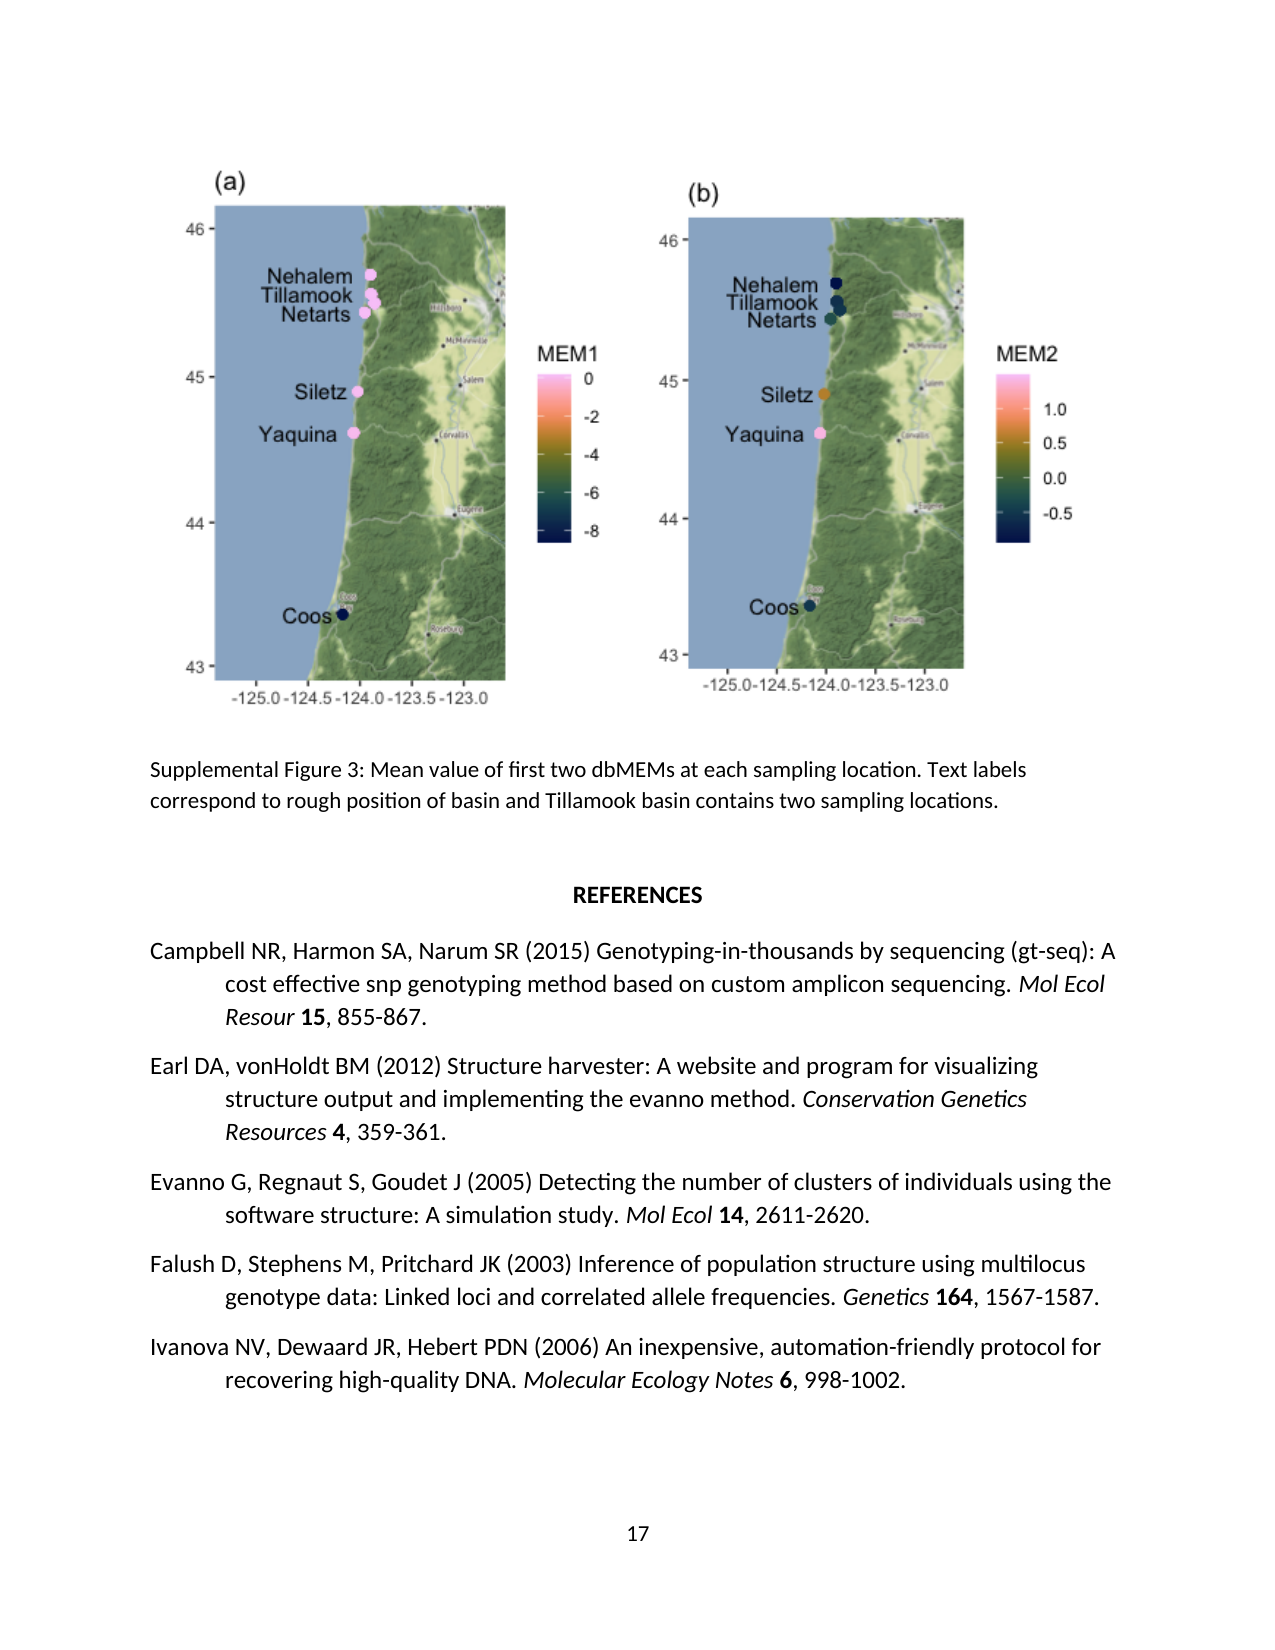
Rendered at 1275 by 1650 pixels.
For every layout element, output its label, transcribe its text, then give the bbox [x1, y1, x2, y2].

text Falush D, Stephens M, Pritchard JK (2003) Inference of population structure using multilocus genotype data: Linked loci and correlated allele frequencies. Genetics 164, 1567-1587. [150, 1248, 1125, 1312]
picture [150, 150, 1097, 754]
text Earl DA, vonHoldt BM (2012) Structure harvester: A website and program for visualizing structure output and implementing the evanno method. Conservation Genetics Resources 4, 359-361. [150, 1051, 1125, 1147]
text Campbell NR, Harmon SA, Narum SR (2015) Genotyping-in-thousands by sequencing (gt-seq): A cost effective snp genotyping method based on custom amplicon sequencing. Mol Ecol Resour 15, 855-867. [150, 935, 1125, 1031]
subtitle REFERENCES [150, 879, 1125, 910]
text Evanno G, Regnaut S, Goudet J (2005) Detecting the number of clusters of individuals using the software structure: A simulation study. Mol Ecol 14, 2611-2620. [150, 1166, 1125, 1229]
text Supplemental Figure 3: Mean value of first two dbMEMs at each sampling location. Text labels correspond to rough position of basin and Tillamook basin contains two sampling locations. [150, 756, 1125, 814]
text Ivanova NV, Dewaard JR, Hebert PDN (2006) An inexpensive, automation-friendly protocol for recovering high-quality DNA. Molecular Ecology Notes 6, 998-1002. [150, 1331, 1125, 1394]
